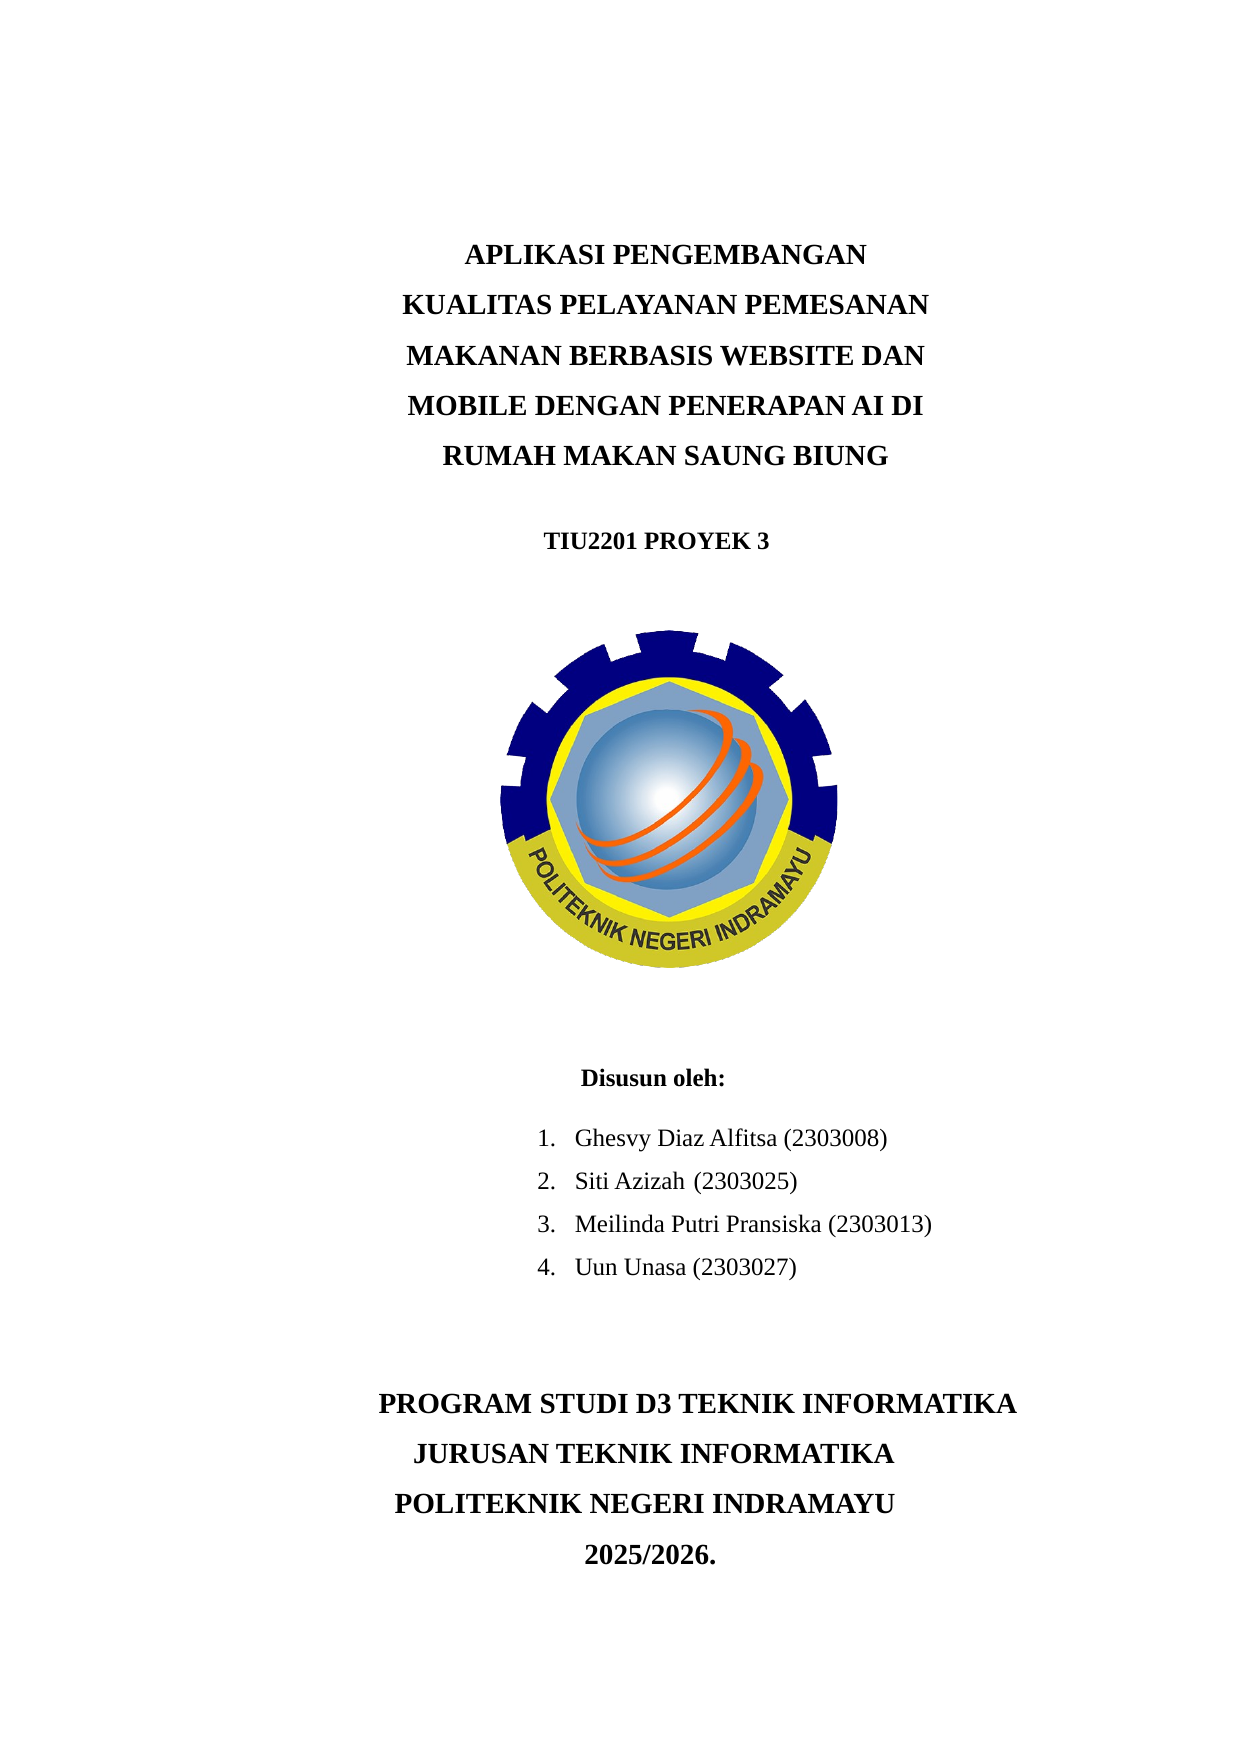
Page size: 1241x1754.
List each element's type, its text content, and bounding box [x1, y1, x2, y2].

list Siti Azizah (2303025) [537, 1166, 1048, 1194]
list Meilinda Putri Pransiska (2303013) [537, 1209, 1048, 1238]
text TIU2201 PROYEK 3 [237, 526, 1063, 555]
text PROGRAM STUDI D3 TEKNIK INFORMATIKA [334, 1386, 1063, 1419]
text 2025/2026. [237, 1537, 1063, 1570]
text JURUSAN TEKNIK INFORMATIKA [237, 1436, 1063, 1470]
subtitle APLIKASI PENGEMBANGAN KUALITAS PELAYANAN PEMESANAN MAKANAN BERBASIS WEBSITE DAN MOBILE DENGAN PENERAPAN AI DI RUMAH MAKAN SAUNG BIUNG [358, 237, 944, 472]
text Disusun oleh: [237, 1063, 1063, 1091]
list Ghesvy Diaz Alfitsa (2303008) [537, 1123, 1048, 1151]
list Uun Unasa (2303027) [537, 1252, 1048, 1281]
picture [500, 630, 838, 968]
text POLITEKNIK NEGERI INDRAMAYU [387, 1486, 1063, 1520]
